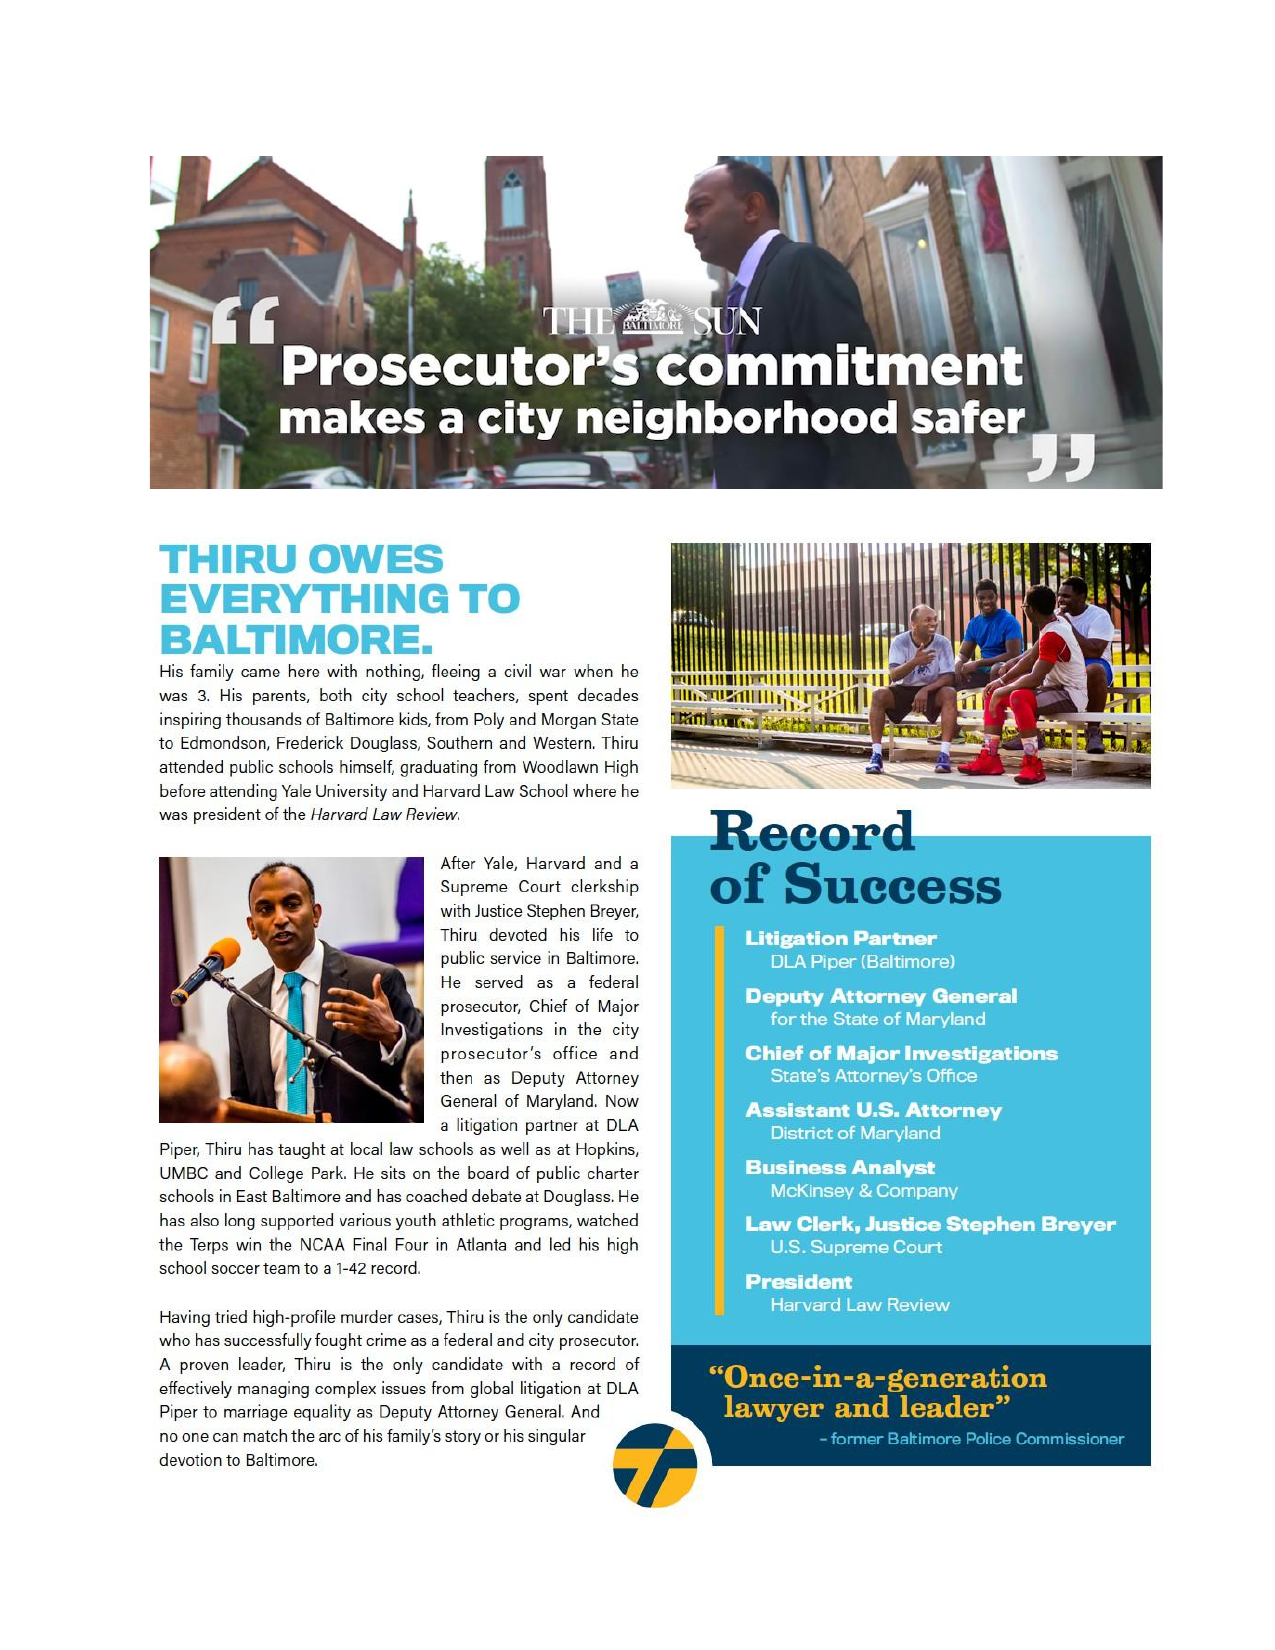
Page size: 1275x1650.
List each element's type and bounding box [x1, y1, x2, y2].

picture [149, 156, 1163, 489]
picture [93, 507, 1214, 1520]
